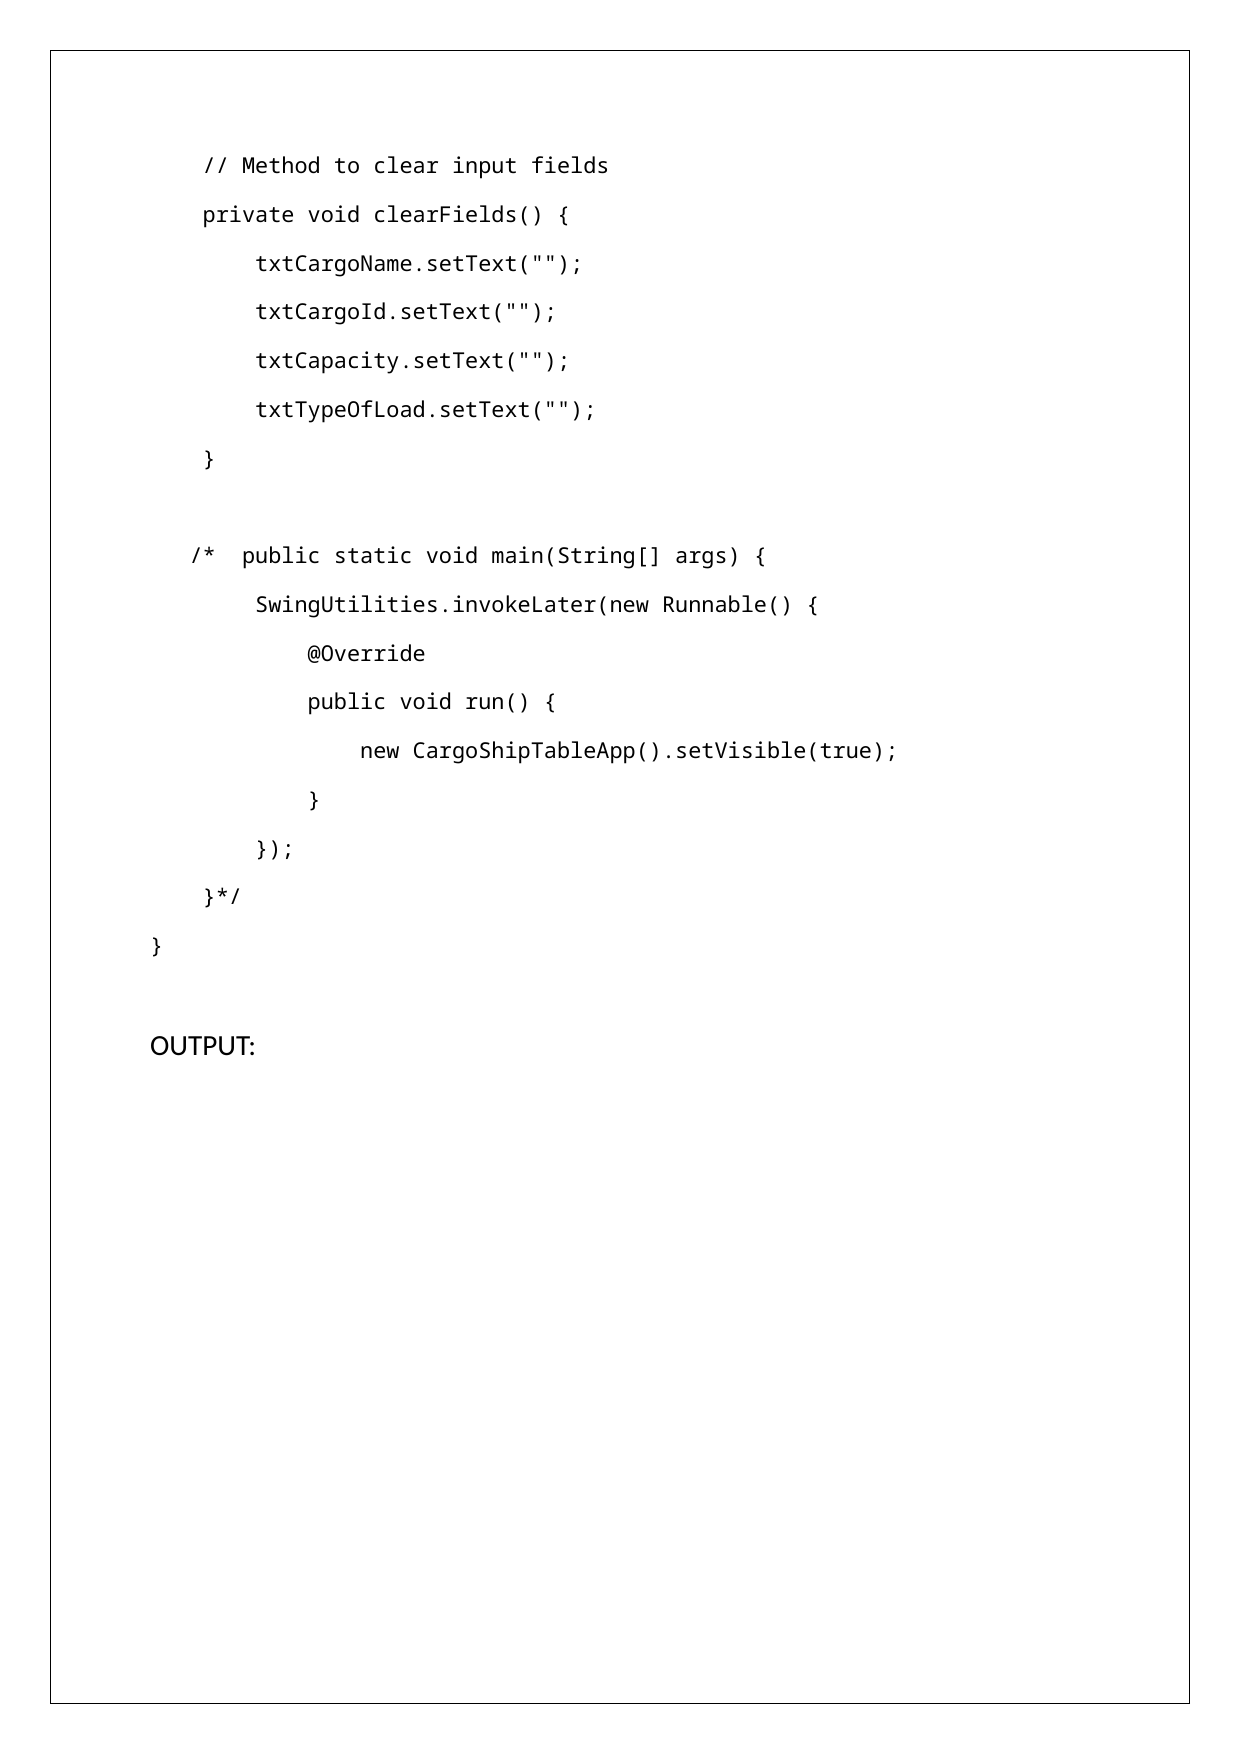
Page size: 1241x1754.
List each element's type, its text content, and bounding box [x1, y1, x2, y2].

text /* public static void main(String[] args) { [150, 540, 1090, 570]
text }*/ [150, 881, 1090, 911]
text } [150, 784, 1090, 813]
text new CargoShipTableApp().setVisible(true); [150, 735, 1090, 765]
text txtTypeOfLoad.setText(""); [150, 394, 1090, 423]
text txtCargoName.setText(""); [150, 247, 1090, 277]
text SwingUtilities.invokeLater(new Runnable() { [150, 589, 1090, 618]
text private void clearFields() { [150, 199, 1090, 228]
text } [150, 442, 1090, 472]
text txtCargoId.setText(""); [150, 296, 1090, 326]
text }); [150, 832, 1090, 862]
text @Override [150, 637, 1090, 667]
text } [150, 930, 1090, 960]
text public void run() { [150, 686, 1090, 716]
text txtCapacity.setText(""); [150, 345, 1090, 375]
text OUTPUT: [150, 1027, 1090, 1063]
text // Method to clear input fields [150, 150, 1090, 180]
